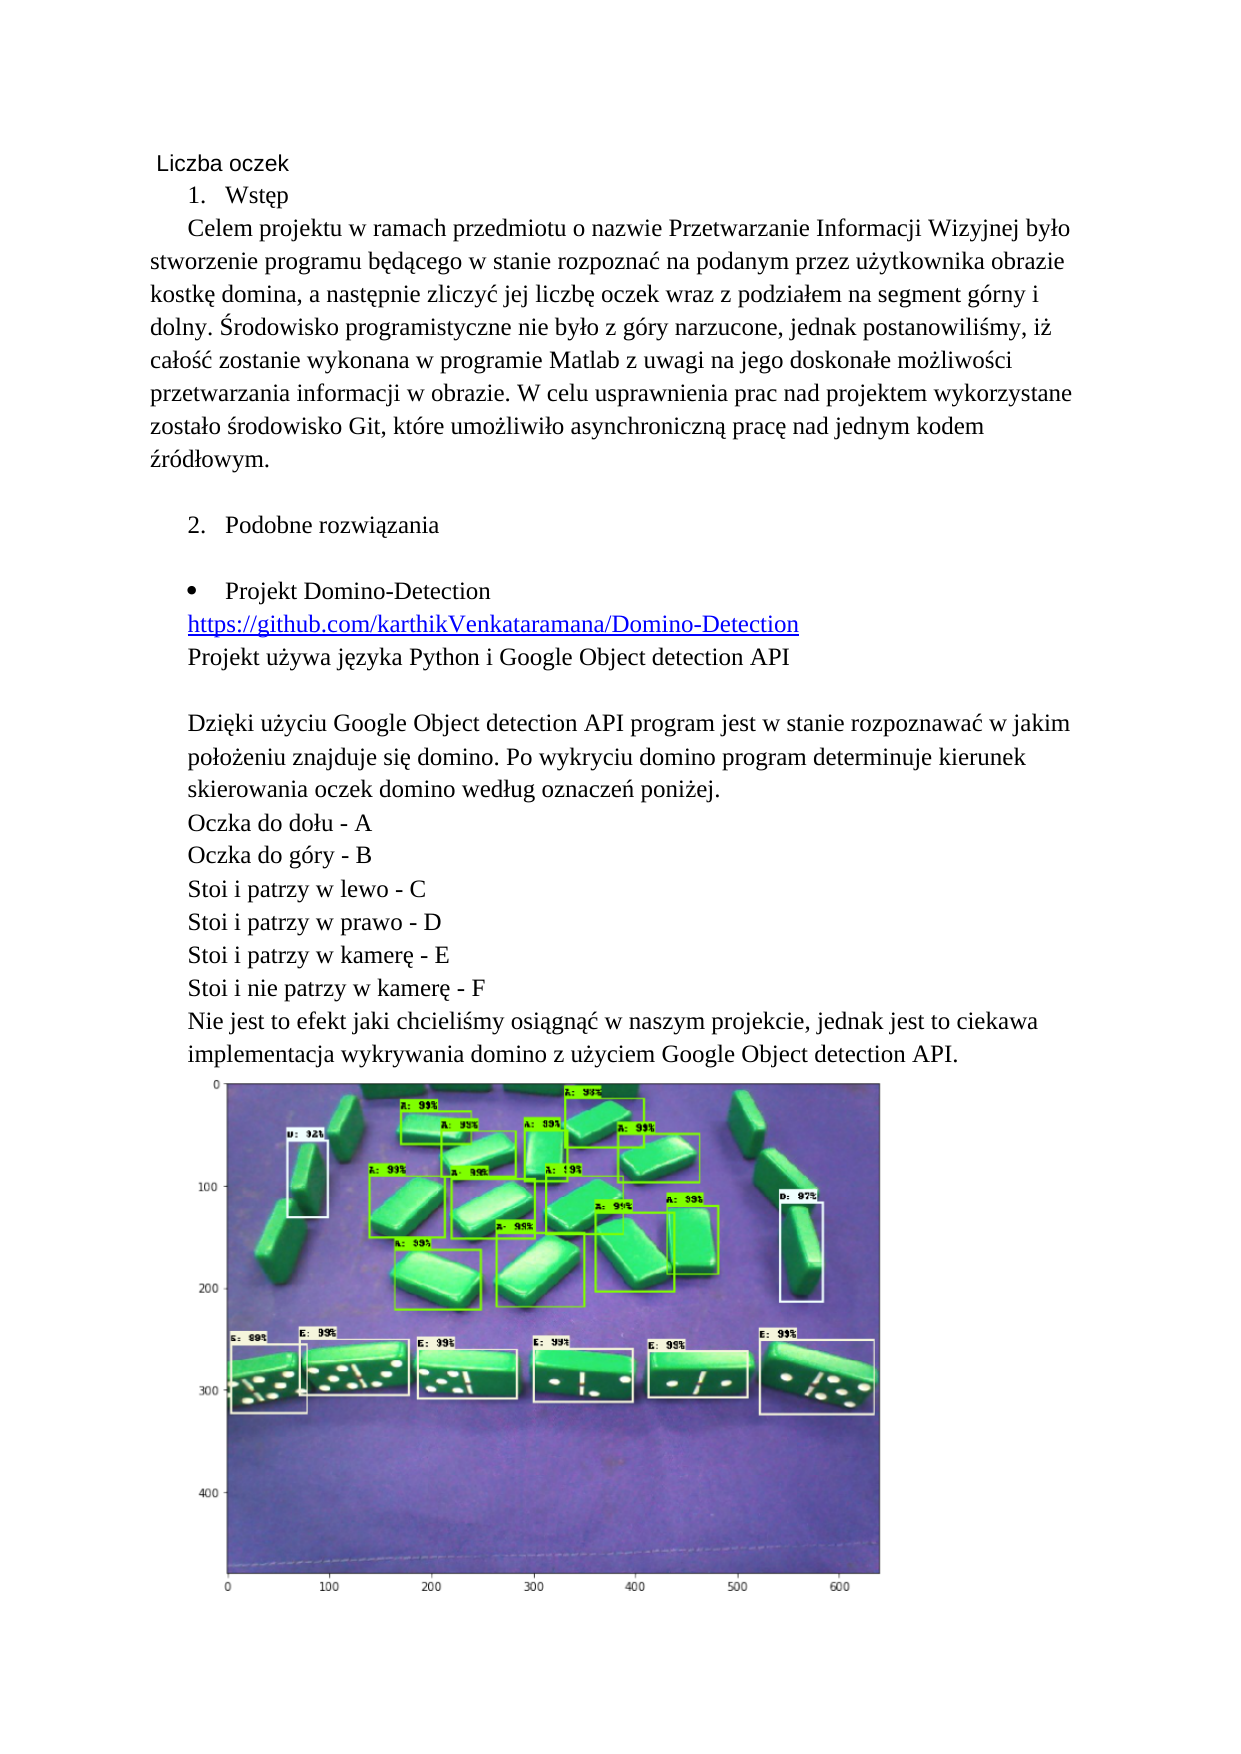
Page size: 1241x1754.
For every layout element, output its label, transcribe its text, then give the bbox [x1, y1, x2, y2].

text Dzięki użyciu Google Object detection API program jest w stanie rozpoznawać w jakim położeniu znajduje się domino. Po wykryciu domino program determinuje kierunek skierowania oczek domino według oznaczeń poniżej. [187, 708, 1090, 803]
text Liczba oczek [150, 150, 1090, 176]
list Podobne rozwiązania [187, 510, 1090, 539]
list Projekt Domino-Detection [187, 576, 1090, 605]
text Oczka do dołu - A [187, 808, 1090, 836]
text Celem projektu w ramach przedmiotu o nazwie Przetwarzanie Informacji Wizyjnej było stworzenie programu będącego w stanie rozpoznać na podanym przez użytkownika obrazie kostkę domina, a następnie zliczyć jej liczbę oczek wraz z podziałem na segment górny i dolny. Środowisko programistyczne nie było z góry narzucone, jednak postanowiliśmy, iż całość zostanie wykonana w programie Matlab z uwagi na jego doskonałe możliwości przetwarzania informacji w obrazie. W celu usprawnienia prac nad projektem wykorzystane zostało środowisko Git, które umożliwiło asynchroniczną pracę nad jednym kodem źródłowym. [150, 213, 1090, 473]
text Projekt używa języka Python i Google Object detection API [187, 642, 1090, 671]
text Oczka do góry - B [187, 841, 1090, 869]
list Wstęp [187, 180, 1090, 209]
text Stoi i patrzy w lewo - C [187, 874, 1090, 902]
text Stoi i patrzy w prawo - D [187, 907, 1090, 935]
text Stoi i patrzy w kamerę - E [187, 940, 1090, 968]
text https://github.com/karthikVenkataramana/Domino-Detection [187, 609, 1090, 638]
text Stoi i nie patrzy w kamerę - F [187, 973, 1090, 1001]
picture [187, 1071, 905, 1600]
